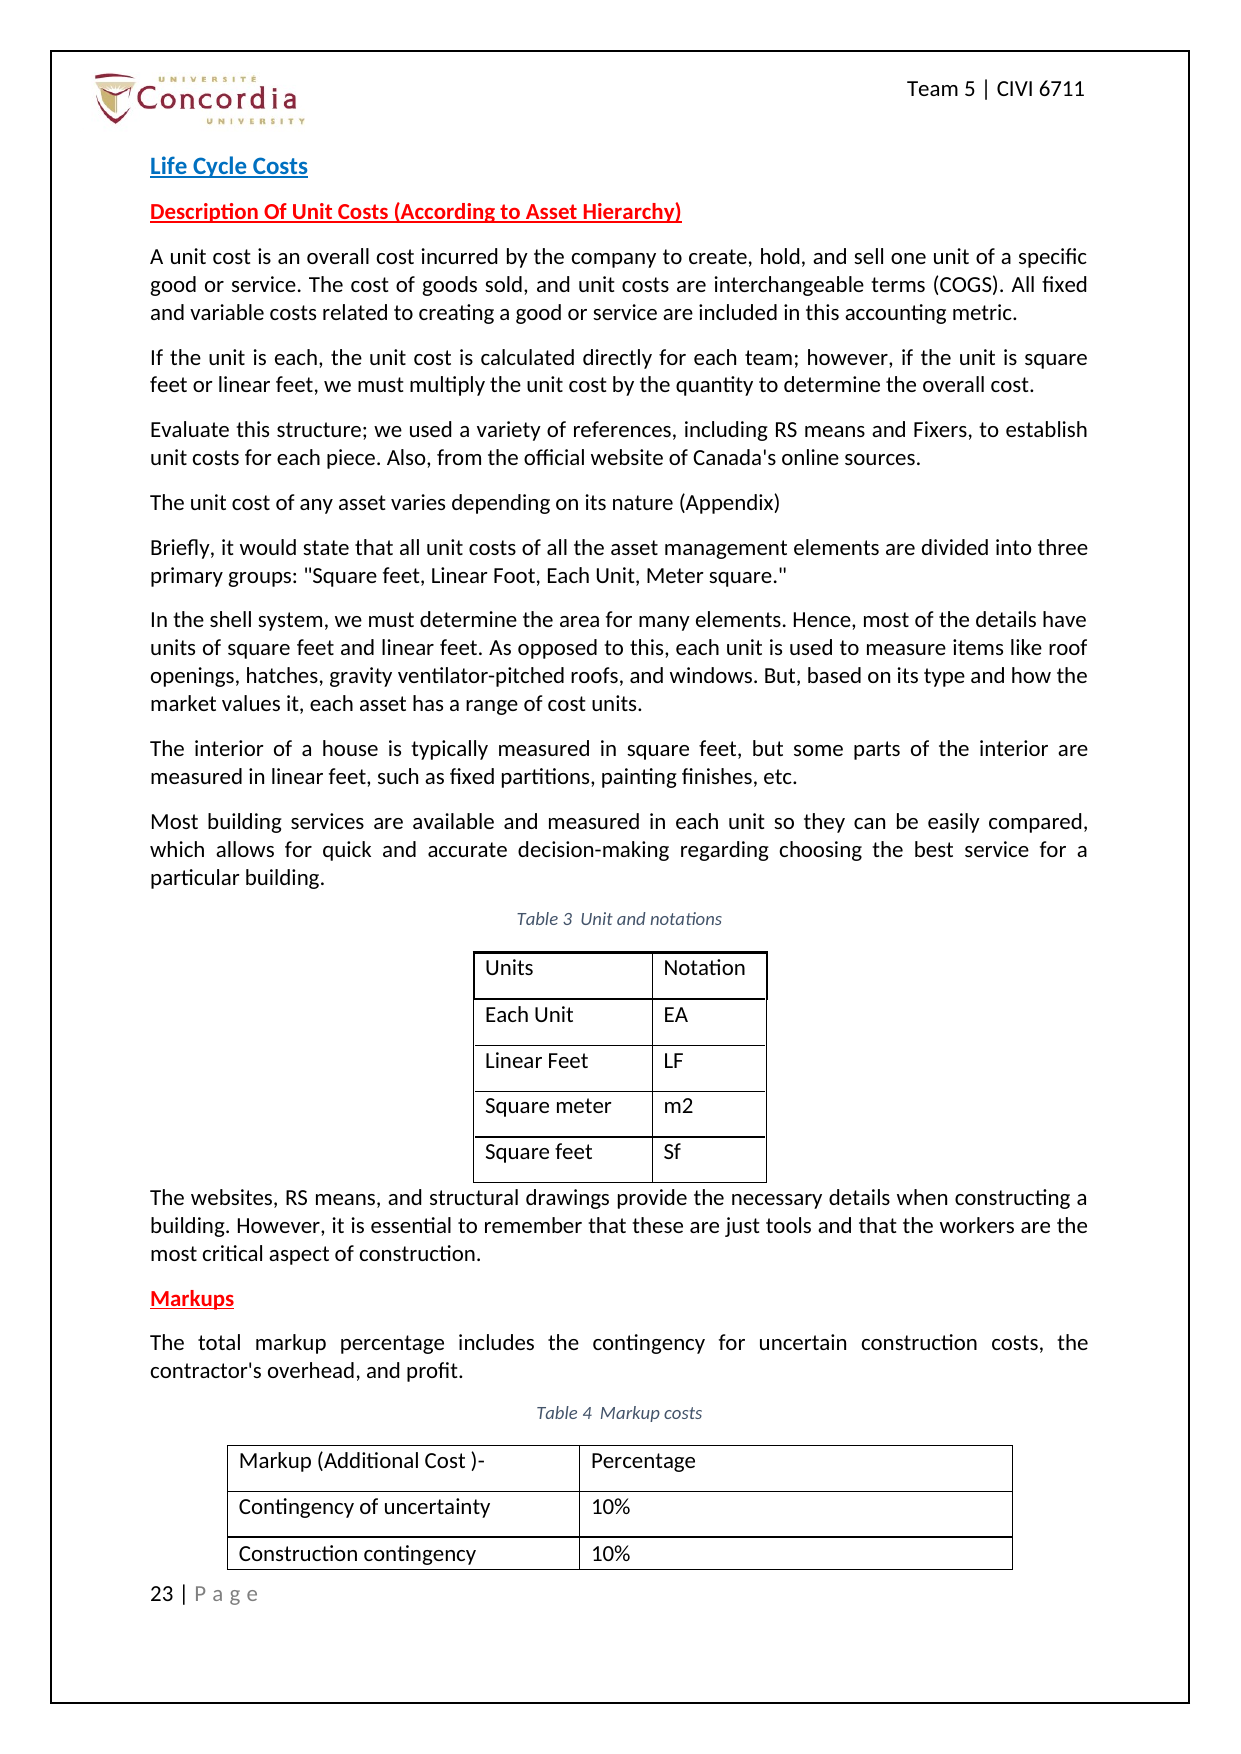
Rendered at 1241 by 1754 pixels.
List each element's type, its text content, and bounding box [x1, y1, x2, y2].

subtitle Markups [150, 1284, 1090, 1312]
text The total markup percentage includes the contingency for uncertain construction costs, the contractor's overhead, and profit. [150, 1328, 1090, 1384]
table_cell m2 [653, 1091, 766, 1136]
text A unit cost is an overall cost incurred by the company to create, hold, and sell one unit of a specific good or service. The cost of goods sold, and unit costs are interchangeable terms (COGS). All fixed and variable costs related to creating a good or service are included in this accounting metric. [150, 242, 1090, 326]
table_cell EA [653, 998, 766, 1045]
text The websites, RS means, and structural drawings provide the necessary details when constructing a building. However, it is essential to remember that these are just tools and that the workers are the most critical aspect of construction. [150, 1183, 1090, 1267]
table_header Percentage [580, 1446, 1012, 1491]
table_cell Each Unit [474, 1000, 652, 1045]
table_header Markup (Additional Cost )- [228, 1446, 579, 1491]
table_cell Linear Feet [474, 1045, 652, 1091]
picture [79, 72, 305, 132]
subtitle Description Of Unit Costs (According to Asset Hierarchy) [150, 197, 1090, 225]
table_cell Contingency of uncertainty [228, 1492, 579, 1536]
text The unit cost of any asset varies depending on its nature (Appendix) [150, 488, 1090, 516]
table_header Units [475, 954, 652, 998]
table_cell Square meter [474, 1091, 652, 1136]
table_cell Sf [653, 1136, 766, 1182]
text In the shell system, we must determine the area for many elements. Hence, most of the details have units of square feet and linear feet. As opposed to this, each unit is used to measure items like roof openings, hatches, gravity ventilator-pitched roofs, and windows. But, based on its type and how the market values it, each asset has a range of cost units. [150, 605, 1090, 717]
table_cell LF [653, 1045, 766, 1091]
table_cell 10% [580, 1492, 1012, 1536]
text Evaluate this structure; we used a variety of references, including RS means and Fixers, to establish unit costs for each piece. Also, from the official website of Canada's online sources. [150, 415, 1090, 471]
text The interior of a house is typically measured in square feet, but some parts of the interior are measured in linear feet, such as fixed partitions, painting finishes, etc. [150, 734, 1090, 790]
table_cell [228, 1538, 579, 1569]
table_header Notation [653, 954, 766, 998]
text Briefly, it would state that all unit costs of all the asset management elements are divided into three primary groups: "Square feet, Linear Foot, Each Unit, Meter square." [150, 533, 1090, 589]
text Most building services are available and measured in each unit so they can be easily compared, which allows for quick and accurate decision-making regarding choosing the best service for a particular building. [150, 807, 1090, 891]
table_cell Square feet [474, 1136, 652, 1182]
table_cell 10% [580, 1538, 1012, 1569]
text If the unit is each, the unit cost is calculated directly for each team; however, if the unit is square feet or linear feet, we must multiply the unit cost by the quantity to determine the overall cost. [150, 343, 1090, 399]
subtitle Life Cycle Costs [150, 150, 1090, 181]
